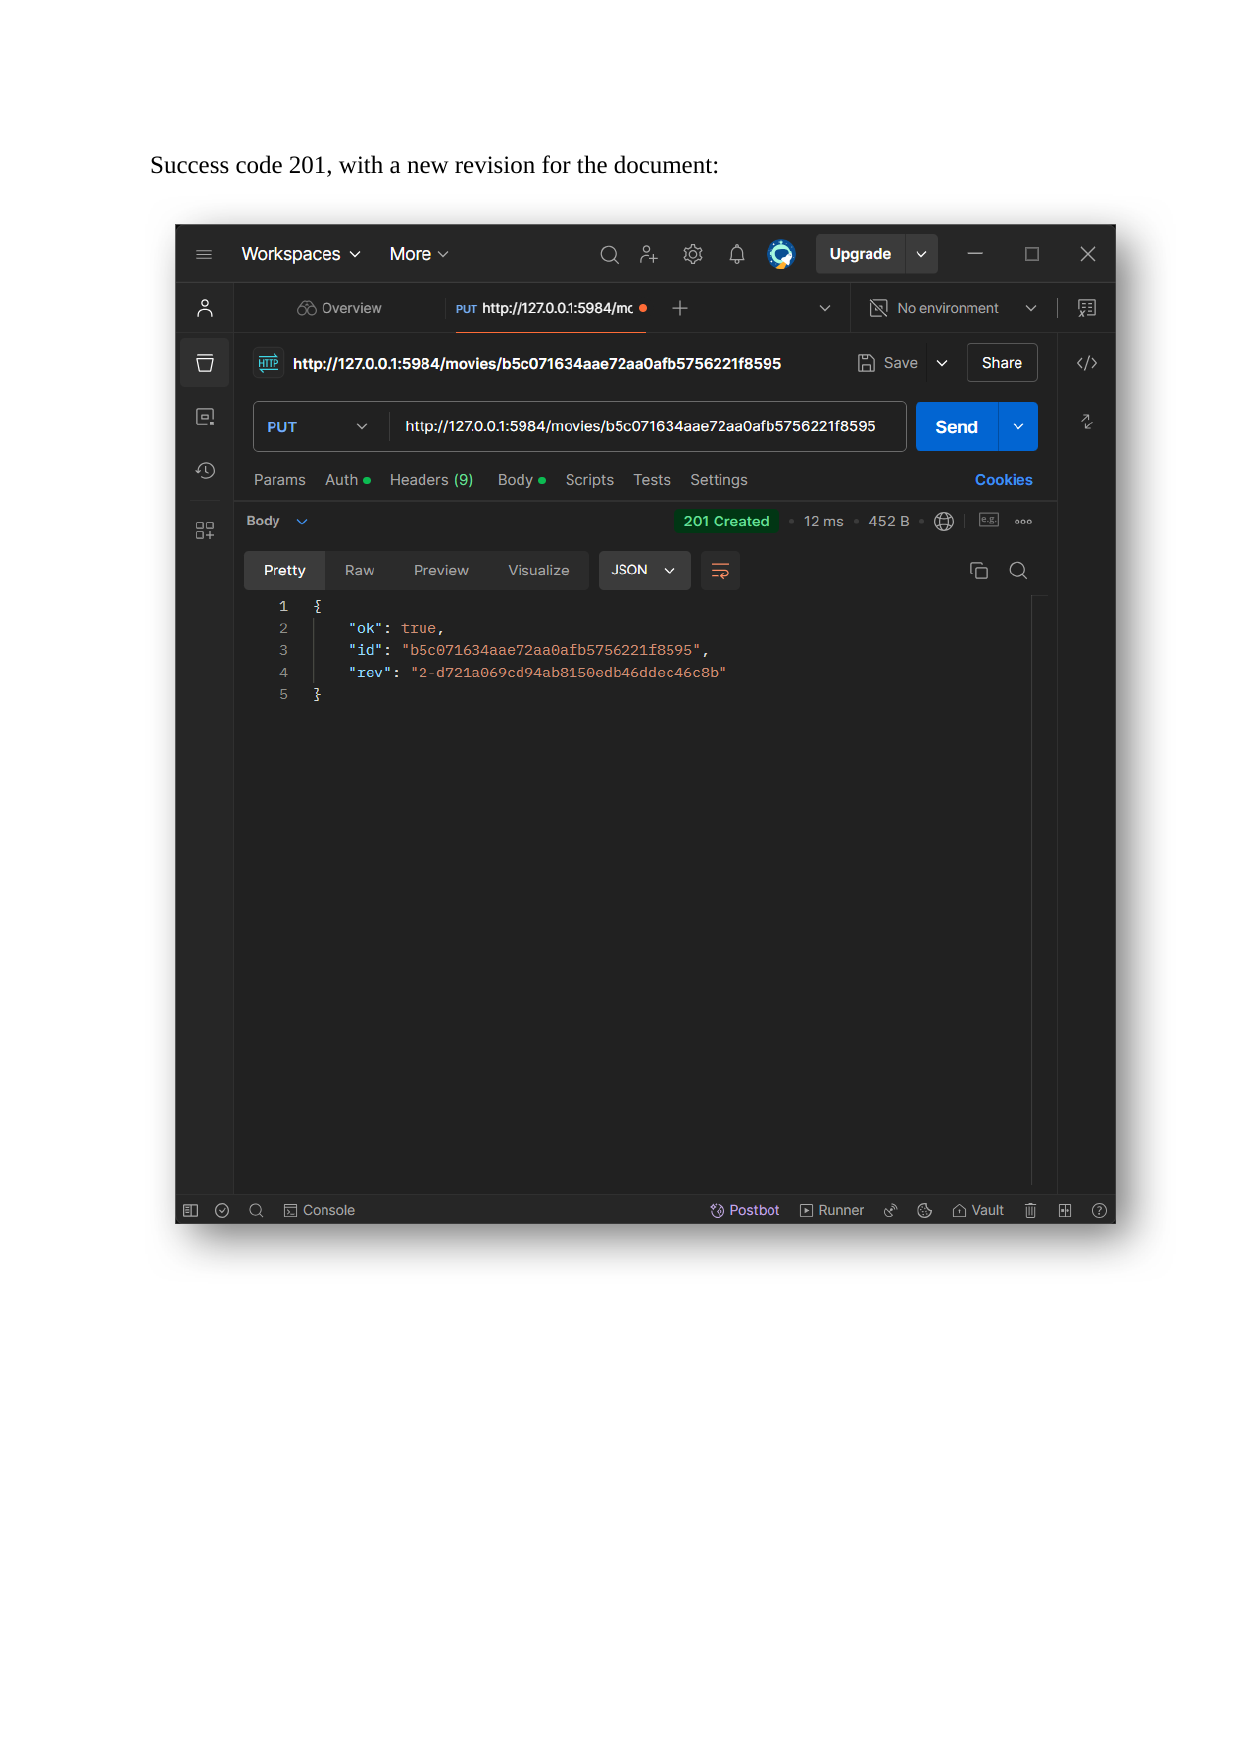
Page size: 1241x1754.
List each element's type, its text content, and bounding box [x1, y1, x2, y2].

picture [175, 224, 1116, 1224]
text Success code 201, with a new revision for the document: [150, 150, 1090, 179]
